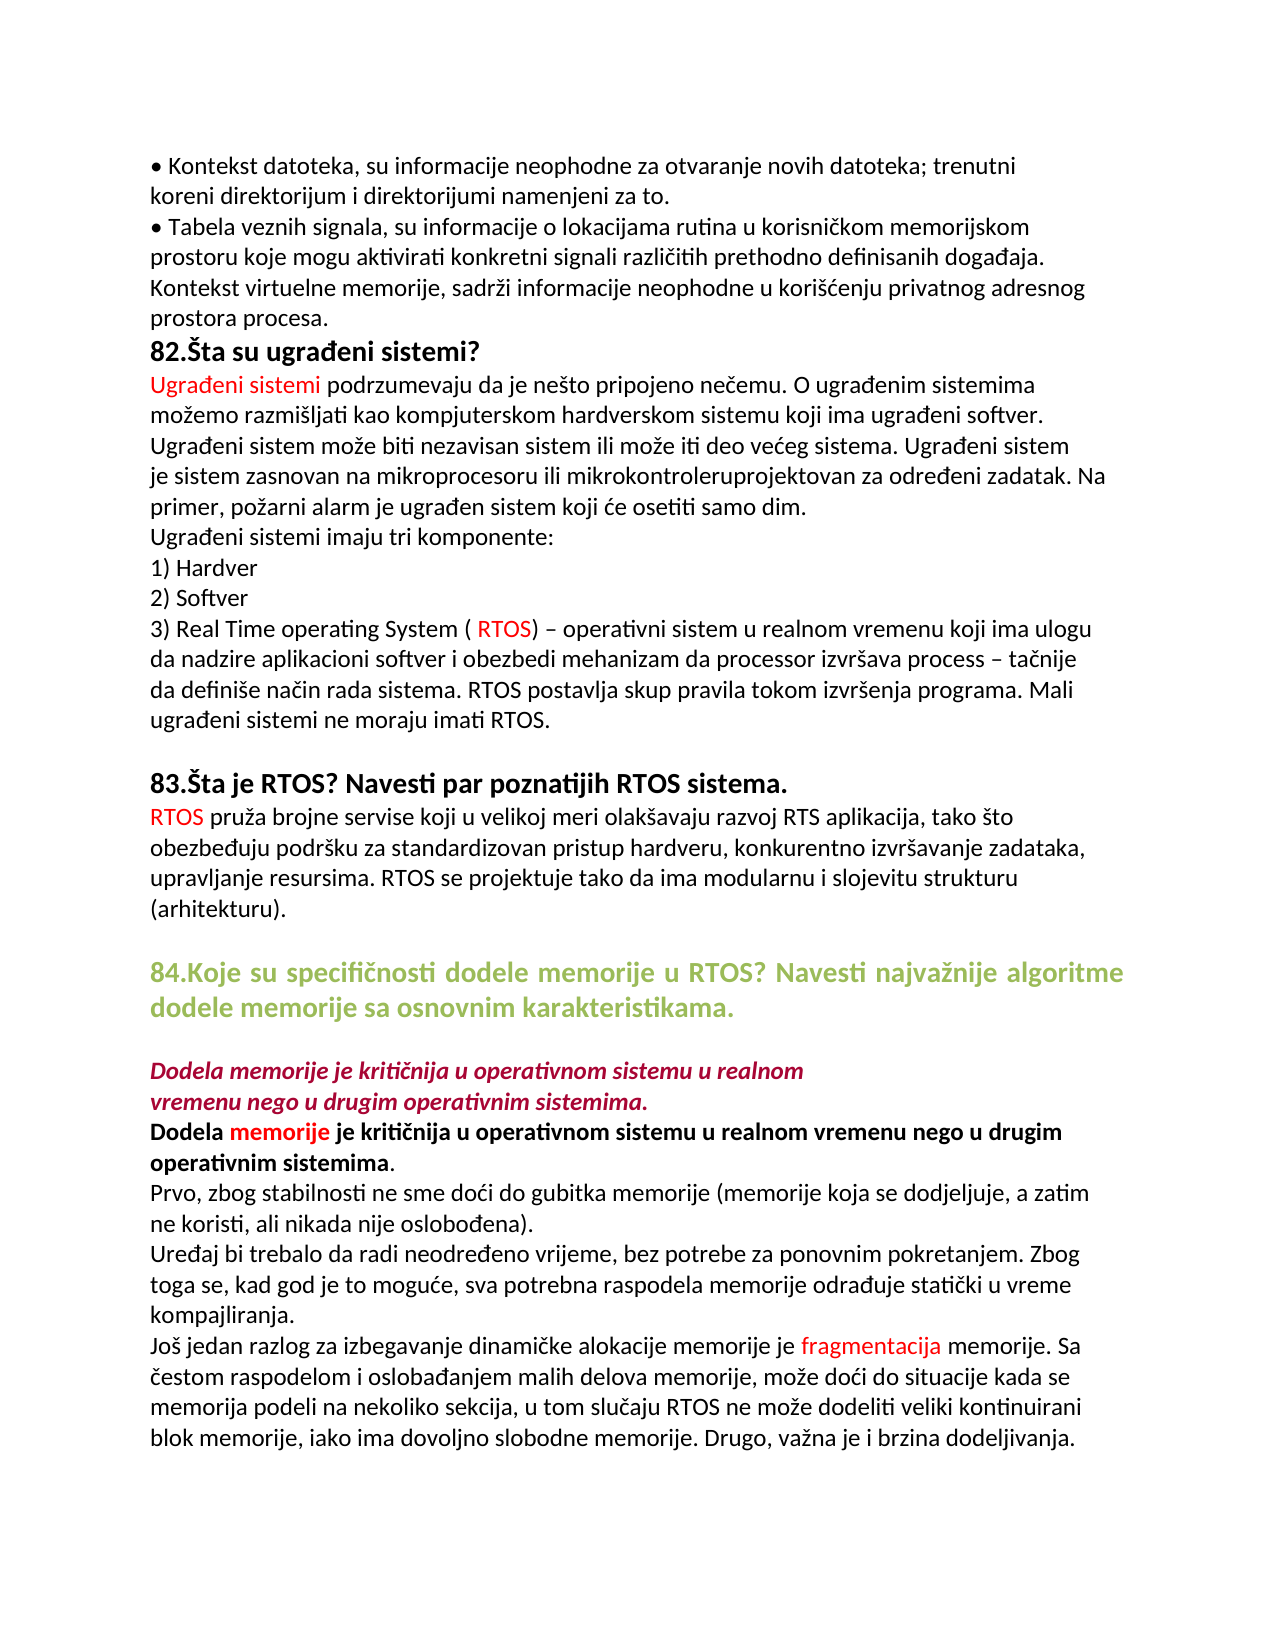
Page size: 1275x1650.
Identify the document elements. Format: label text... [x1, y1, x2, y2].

text Kontekst virtuelne memorije, sadrži informacije neophodne u korišćenju privatnog adresnog [150, 272, 1125, 303]
text obezbeđuju podršku za standardizovan pristup hardveru, konkurentno izvršavanje zadataka, [150, 832, 1125, 862]
text da definiše način rada sistema. RTOS postavlja skup pravila tokom izvršenja programa. Mali [150, 674, 1125, 704]
text Ugrađeni sistemi imaju tri komponente: [150, 521, 1125, 552]
text ugrađeni sistemi ne moraju imati RTOS. [150, 704, 1125, 735]
text 82.Šta su ugrađeni sistemi? [150, 333, 1125, 369]
text kompajliranja. [150, 1300, 1125, 1330]
text Uređaj bi trebalo da radi neodređeno vrijeme, bez potrebe za ponovnim pokretanjem. Zbog [150, 1239, 1125, 1269]
text 3) Real Time operating System ( RTOS) – operativni sistem u realnom vremenu koji ima ulogu [150, 613, 1125, 643]
text upravljanje resursima. RTOS se projektuje tako da ima modularnu i slojevitu strukturu [150, 862, 1125, 893]
text prostora procesa. [150, 303, 1125, 333]
text toga se, kad god je to moguće, sva potrebna raspodela memorije odrađuje statički u vreme [150, 1269, 1125, 1300]
text • Tabela veznih signala, su informacije o lokacijama rutina u korisničkom memorijskom [150, 211, 1125, 242]
text primer, požarni alarm je ugrađen sistem koji će osetiti samo dim. [150, 491, 1125, 521]
text prostoru koje mogu aktivirati konkretni signali različitih prethodno definisanih događaja. [150, 242, 1125, 272]
text Dodela memorije je kritičnija u operativnom sistemu u realnom vremenu nego u drugim [150, 1117, 1125, 1147]
text 1) Hardver [150, 552, 1125, 582]
text 84.Koje su specifičnosti dodele memorije u RTOS? Navesti najvažnije algoritme dodele memorije sa osnovnim karakteristikama. [150, 954, 1125, 1025]
text Još jedan razlog za izbegavanje dinamičke alokacije memorije je fragmentacija memorije. Sa [150, 1330, 1125, 1361]
text da nadzire aplikacioni softver i obezbedi mehanizam da processor izvršava process – tačnije [150, 643, 1125, 674]
text • Kontekst datoteka, su informacije neophodne za otvaranje novih datoteka; trenutni [150, 150, 1125, 181]
text Ugrađeni sistemi podrzumevaju da je nešto pripojeno nečemu. O ugrađenim sistemima [150, 369, 1125, 399]
text RTOS pruža brojne servise koji u velikoj meri olakšavaju razvoj RTS aplikacija, tako što [150, 801, 1125, 832]
text ne koristi, ali nikada nije oslobođena). [150, 1208, 1125, 1239]
text Ugrađeni sistem može biti nezavisan sistem ili može iti deo većeg sistema. Ugrađeni sistem [150, 430, 1125, 460]
text možemo razmišljati kao kompjuterskom hardverskom sistemu koji ima ugrađeni softver. [150, 399, 1125, 430]
text Prvo, zbog stabilnosti ne sme doći do gubitka memorije (memorije koja se dodjeljuje, a zatim [150, 1178, 1125, 1208]
text je sistem zasnovan na mikroprocesoru ili mikrokontroleruprojektovan za određeni zadatak. Na [150, 460, 1125, 491]
text Dodela memorije je kritičnija u operativnom sistemu u realnom [150, 1056, 1125, 1086]
text koreni direktorijum i direktorijumi namenjeni za to. [150, 181, 1125, 211]
text operativnim sistemima. [150, 1147, 1125, 1178]
text memorija podeli na nekoliko sekcija, u tom slučaju RTOS ne može dodeliti veliki kontinuirani [150, 1391, 1125, 1422]
text 2) Softver [150, 582, 1125, 613]
text 83.Šta je RTOS? Navesti par poznatijih RTOS sistema. [150, 766, 1125, 801]
text (arhitekturu). [150, 893, 1125, 923]
text vremenu nego u drugim operativnim sistemima. [150, 1086, 1125, 1117]
text blok memorije, iako ima dovoljno slobodne memorije. Drugo, važna je i brzina dodeljivanja. [150, 1422, 1125, 1452]
text čestom raspodelom i oslobađanjem malih delova memorije, može doći do situacije kada se [150, 1361, 1125, 1391]
